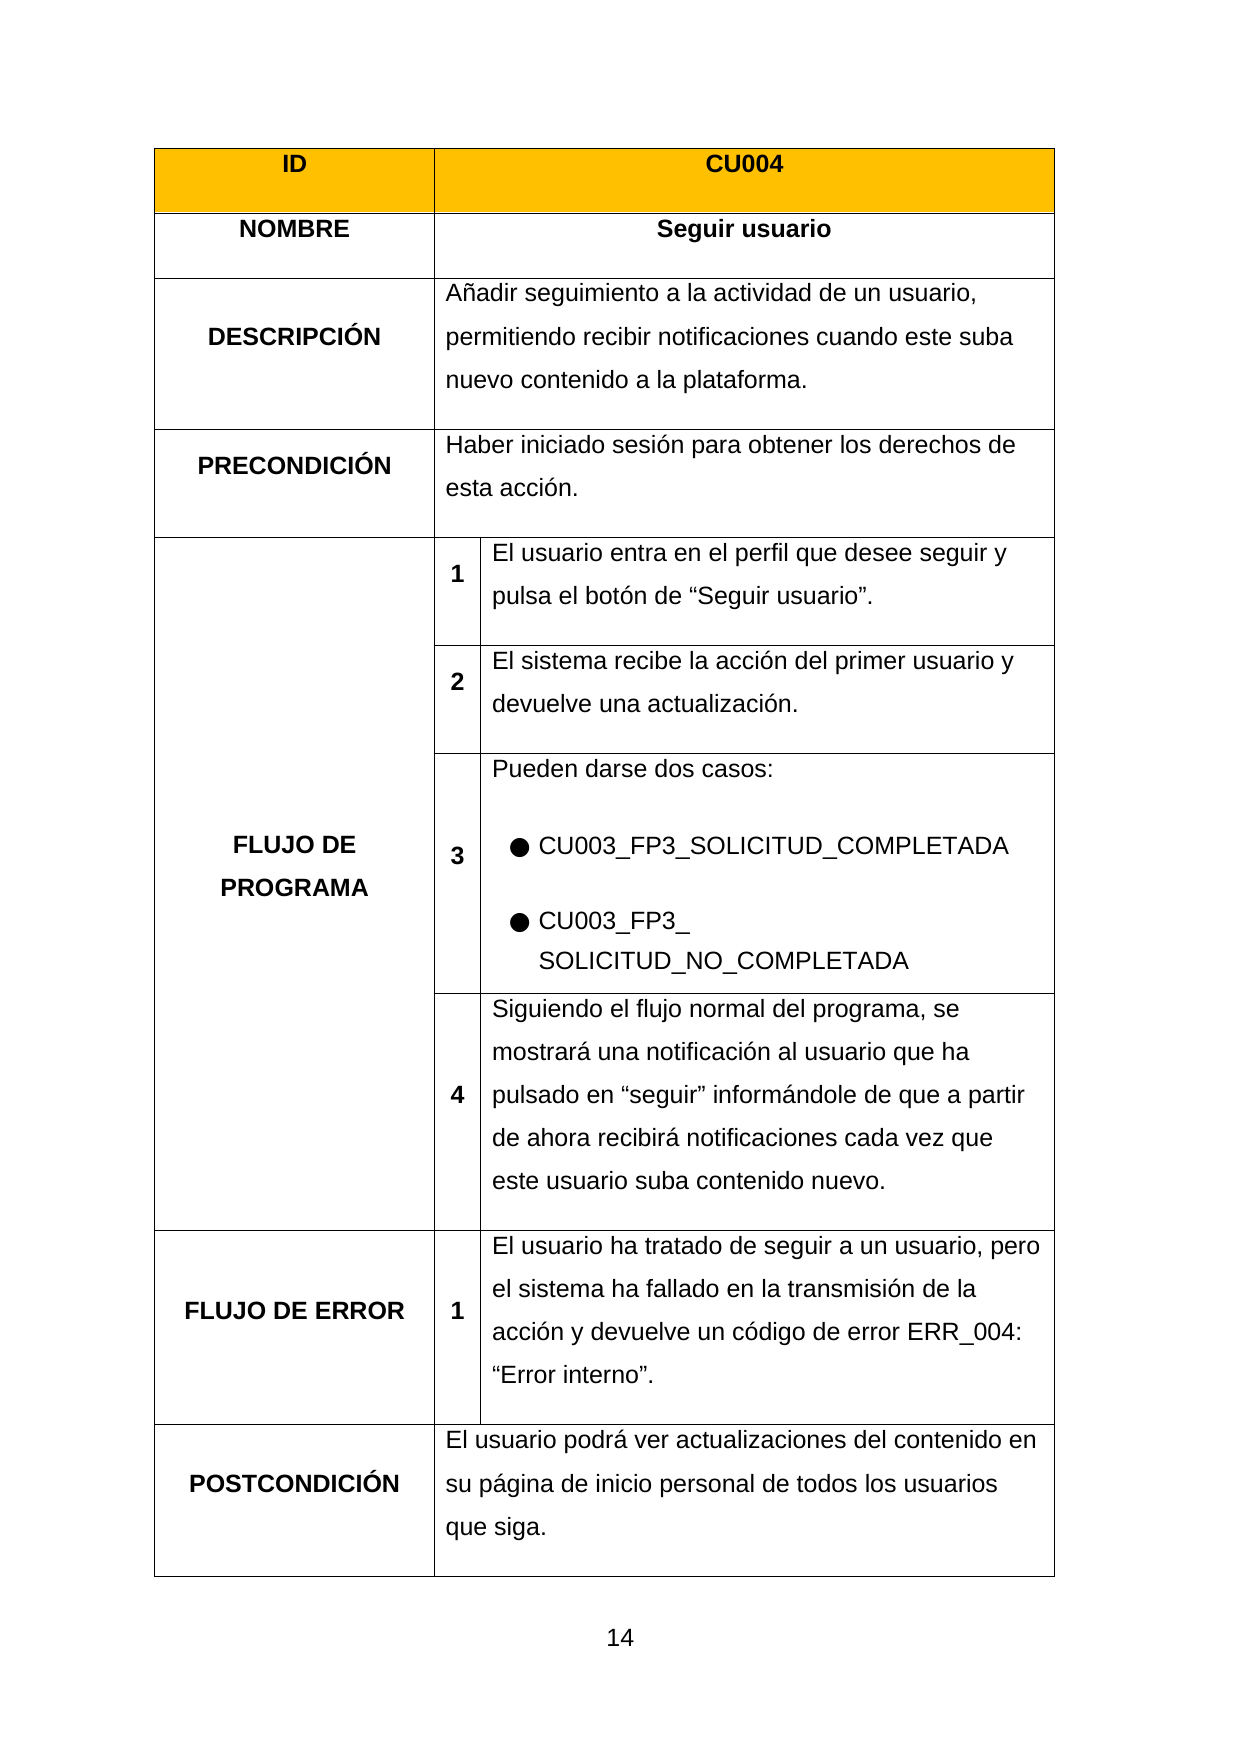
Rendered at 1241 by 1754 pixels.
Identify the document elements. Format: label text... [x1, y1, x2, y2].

table_cell 2 [435, 646, 480, 753]
table_cell PRECONDICIÓN [155, 430, 434, 537]
table_cell 3 [435, 754, 480, 993]
table_cell Siguiendo el flujo normal del programa, se mostrará una notificación al usuario que ha pulsado en “seguir” informándole de que a partir de ahora recibirá notificaciones cada vez que este usuario suba contenido nuevo. [481, 994, 1054, 1230]
table_cell Haber iniciado sesión para obtener los derechos de esta acción. [435, 430, 1054, 537]
table_header CU004 [435, 149, 1054, 212]
table_cell 4 [435, 994, 480, 1230]
table_cell Pueden darse dos casos: CU003_FP3_SOLICITUD_COMPLETADA CU003_FP3_ SOLICITUD_NO_COMPLETADA [481, 754, 1054, 993]
table_cell 1 [435, 538, 480, 644]
table_cell DESCRIPCIÓN [155, 279, 434, 428]
table_cell El usuario ha tratado de seguir a un usuario, pero el sistema ha fallado en la transmisión de la acción y devuelve un código de error ERR_004: “Error interno”. [481, 1231, 1054, 1424]
table_cell El usuario entra en el perfil que desee seguir y pulsa el botón de “Seguir usuario”. [481, 538, 1054, 644]
table_cell Añadir seguimiento a la actividad de un usuario, permitiendo recibir notificaciones cuando este suba nuevo contenido a la plataforma. [435, 279, 1054, 428]
table_cell FLUJO DE ERROR [155, 1231, 434, 1424]
table_cell NOMBRE [155, 214, 434, 277]
table_header ID [155, 149, 434, 212]
table_cell Seguir usuario [435, 214, 1054, 277]
table_cell El usuario podrá ver actualizaciones del contenido en su página de inicio personal de todos los usuarios que siga. [435, 1425, 1054, 1576]
table_cell FLUJO DE PROGRAMA [155, 538, 434, 1230]
table_cell POSTCONDICIÓN [155, 1425, 434, 1576]
table_cell El sistema recibe la acción del primer usuario y devuelve una actualización. [481, 646, 1054, 753]
table_cell 1 [435, 1231, 480, 1424]
